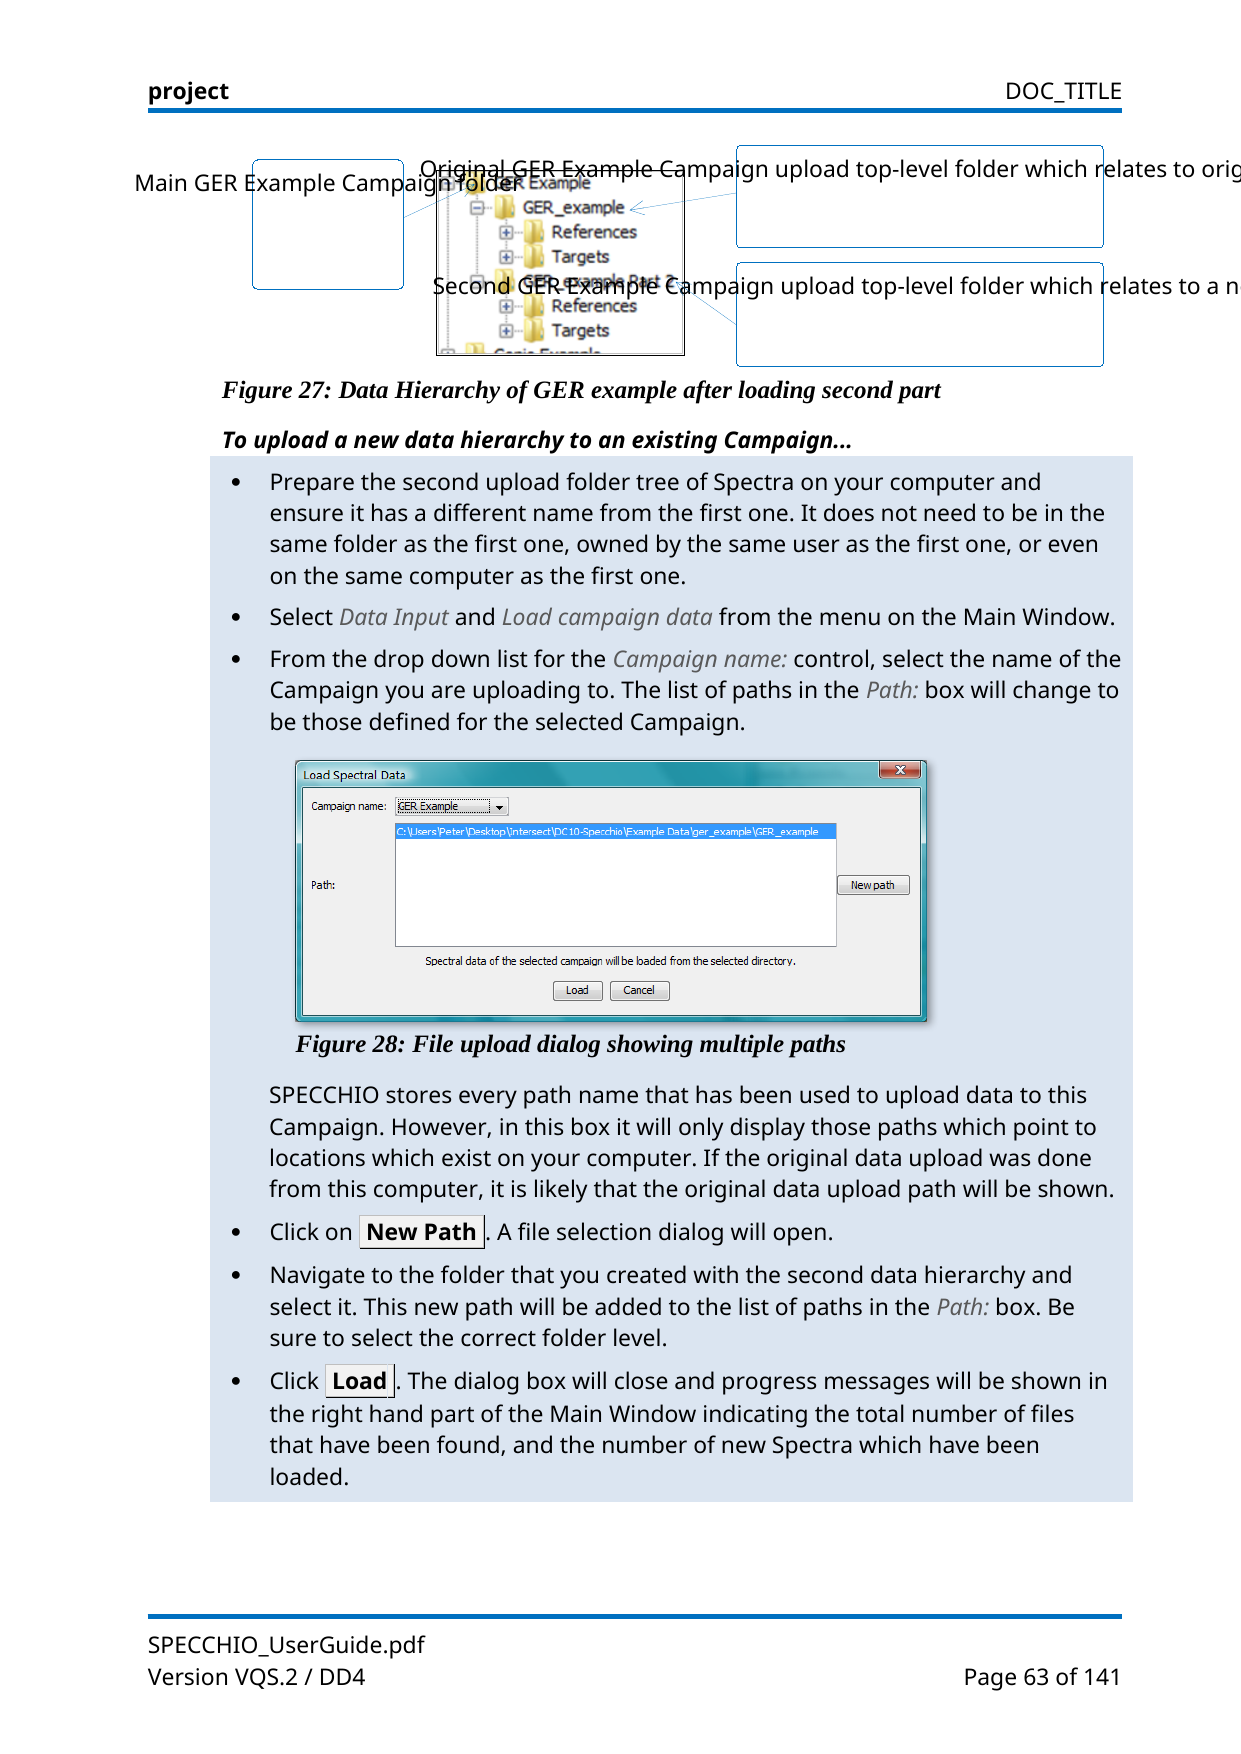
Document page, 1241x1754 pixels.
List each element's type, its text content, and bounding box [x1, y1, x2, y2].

picture [295, 760, 927, 1022]
subtitle To upload a new data hierarchy to an existing Campaign... [222, 424, 1122, 456]
picture [437, 171, 684, 355]
table_header Prepare the second upload folder tree of Spectra on your computer and ensure it has a different name from the first one. It does not need to be in the same folder as the first one, owned by the same user as the first one, or even on the same computer as the first one. Select Data Input and Load campaign data from the menu on the Main Window. From the drop down list for the Campaign name: control, select the name of the Campaign you are uploading to. The list of paths in the Path: box will change to be those defined for the selected Campaign. Figure 28: File upload dialog showing multiple paths SPECCHIO stores every path name that has been used to upload data to this Campaign. However, in this box it will only display those paths which point to locations which exist on your computer. If the original data upload was done from this computer, it is likely that the original data upload path will be shown. Click on New Path . A file selection dialog will open. Navigate to the folder that you created with the second data hierarchy and select it. This new path will be added to the list of paths in the Path: box. Be sure to select the correct folder level. Click Load . The dialog box will close and progress messages will be shown in the right hand part of the Main Window indicating the total number of files that have been found, and the number of new Spectra which have been loaded. [210, 456, 1133, 1502]
picture [437, 171, 459, 201]
text Figure 27: Data Hierarchy of GER example after loading second part [222, 375, 1122, 403]
picture [468, 180, 476, 190]
picture [487, 180, 494, 190]
